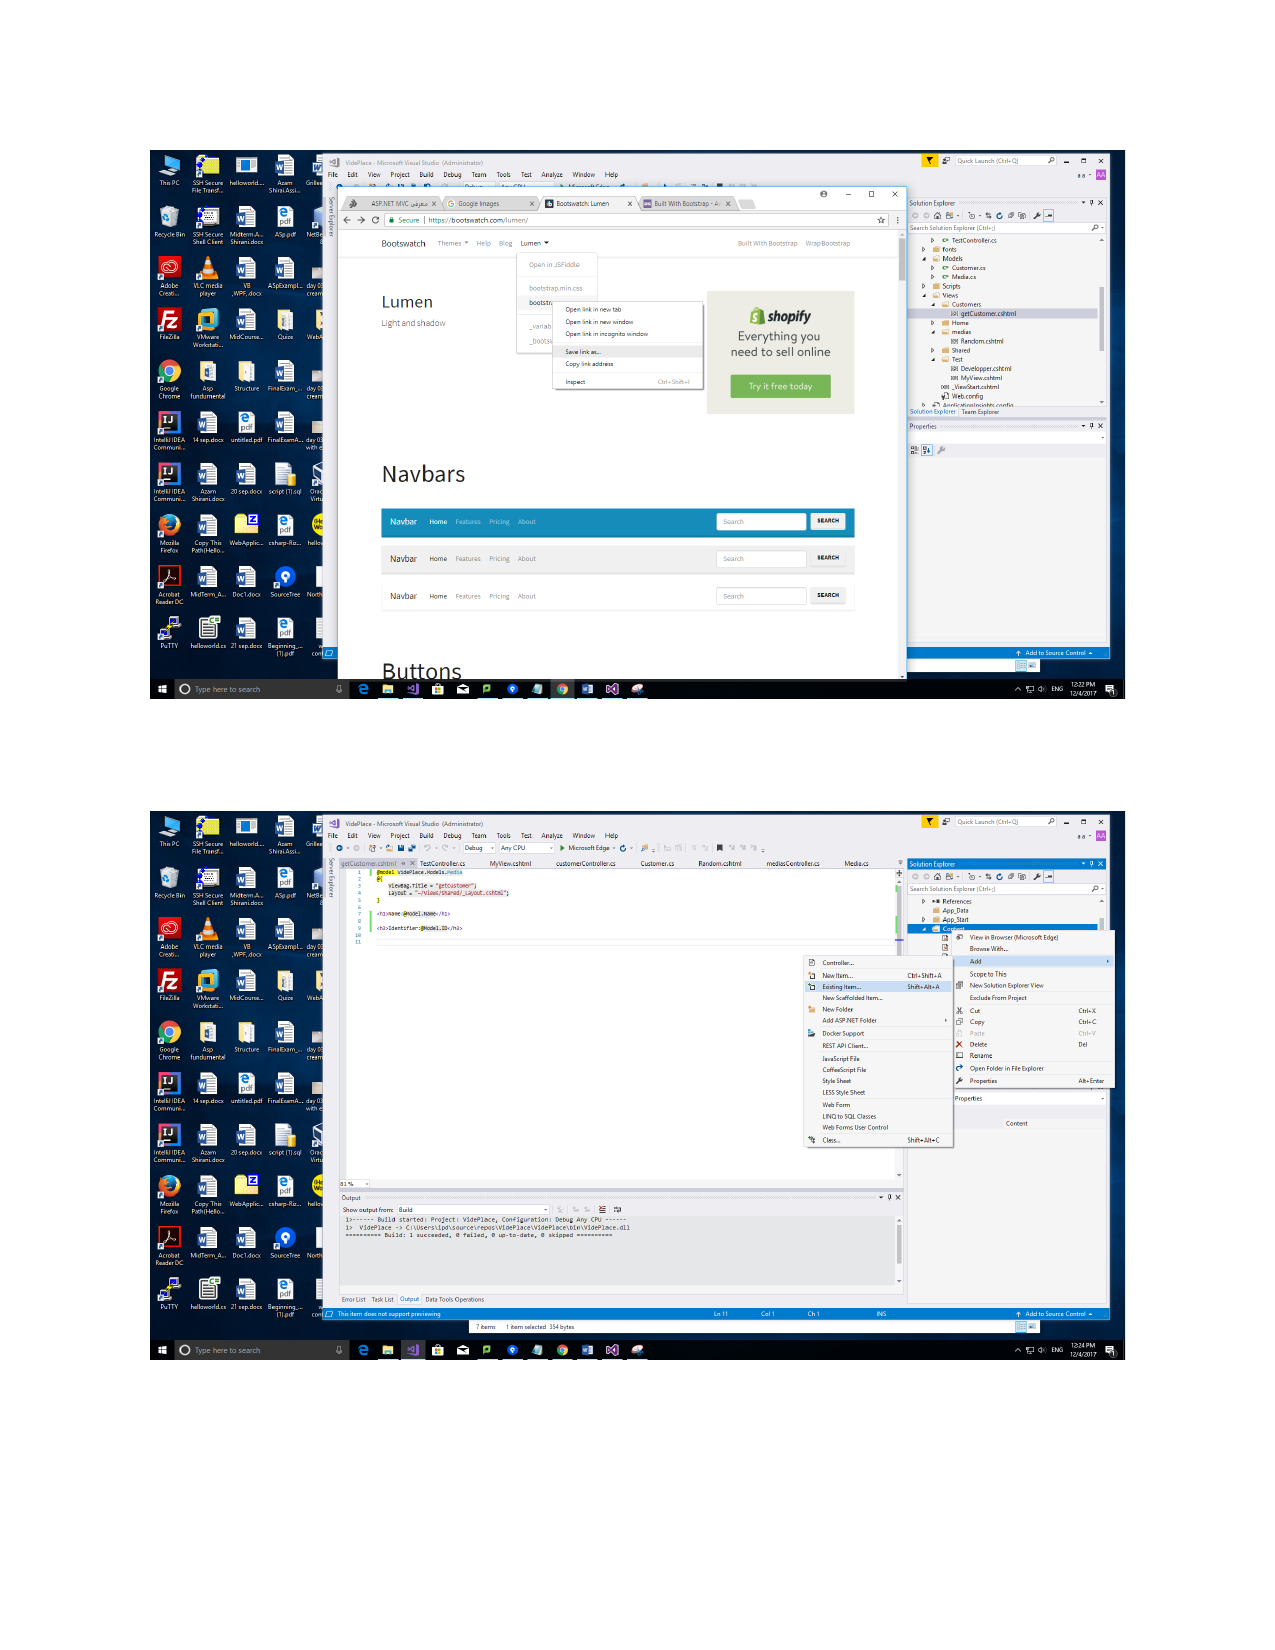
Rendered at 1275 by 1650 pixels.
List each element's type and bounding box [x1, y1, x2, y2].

picture [150, 150, 1125, 699]
picture [150, 811, 1125, 1360]
